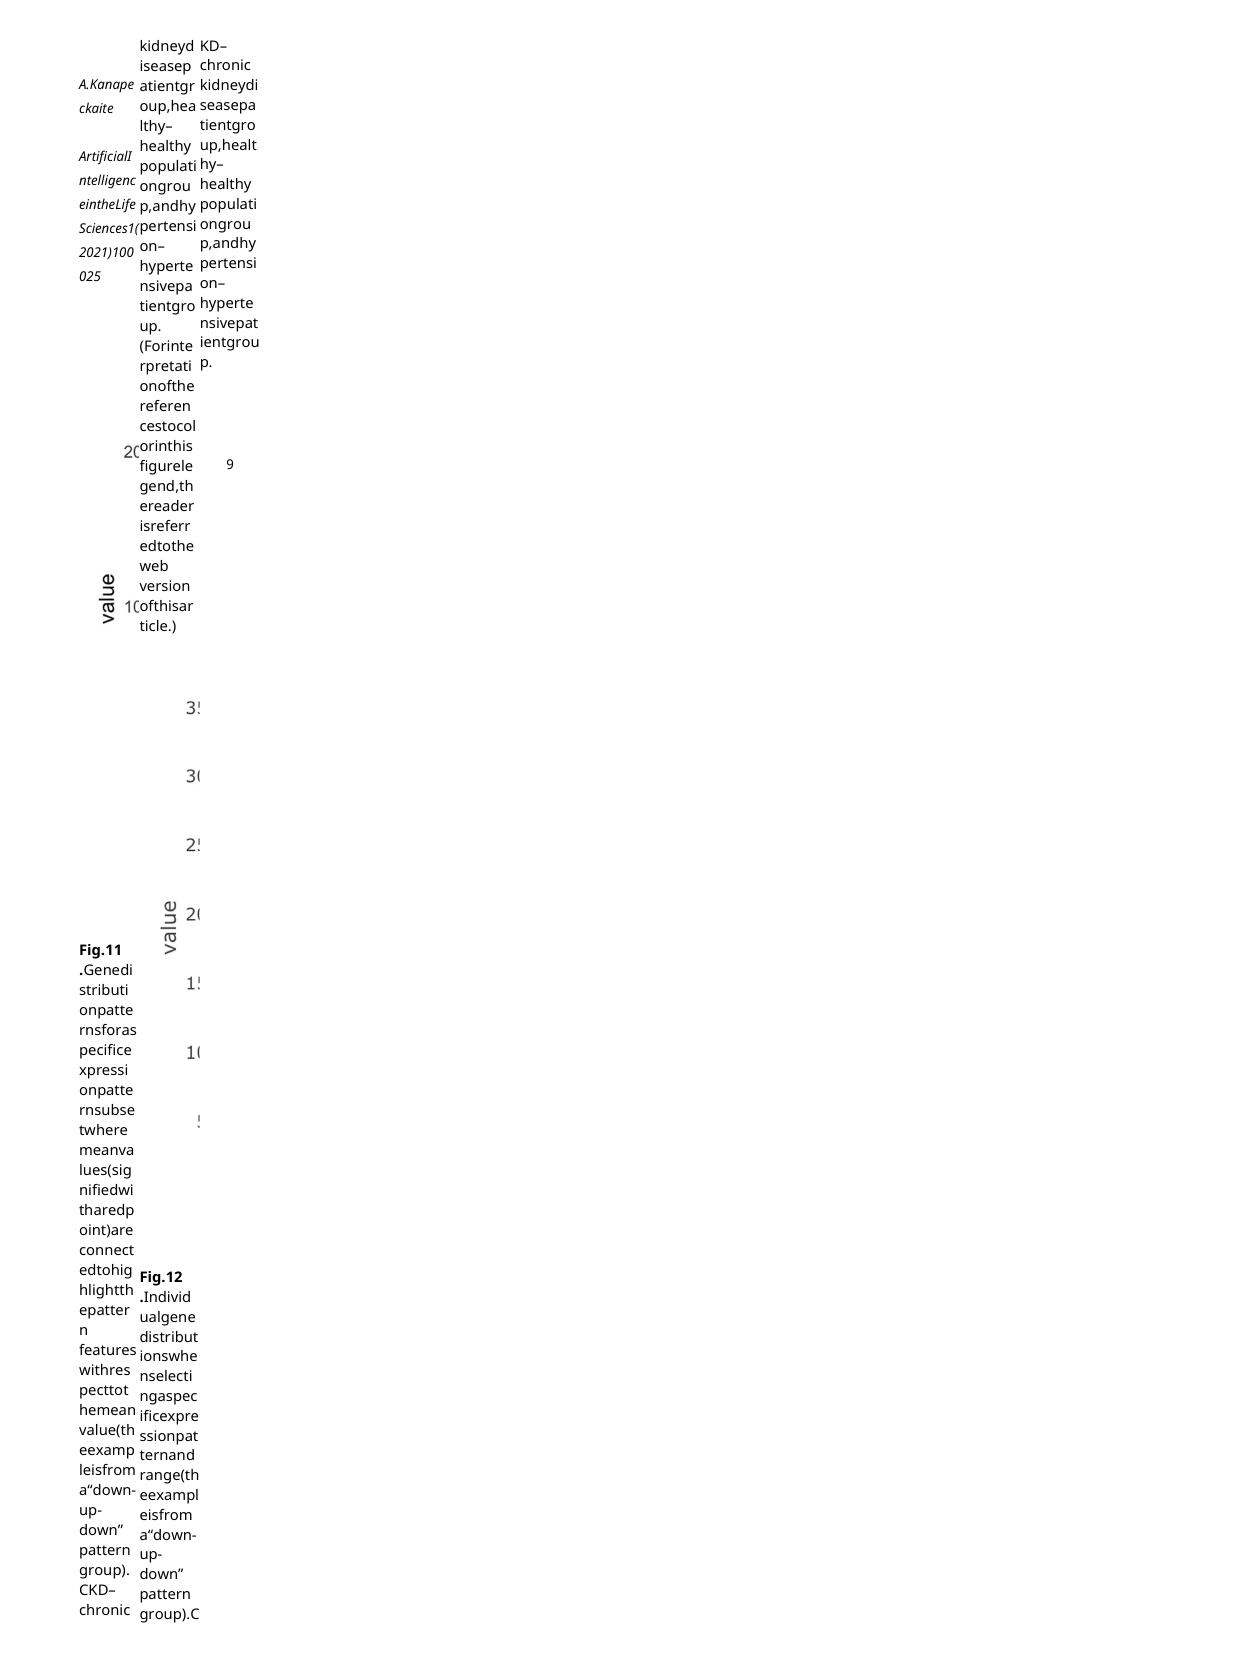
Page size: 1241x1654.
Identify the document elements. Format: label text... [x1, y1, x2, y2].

text Fig.11.Genedistributionpatternsforaspecificexpressionpatternsubsetwheremeanvalues(signifiedwitharedpoint)areconnectedtohighlightthepattern featureswithrespecttothemeanvalue(theexampleisfroma“down-up-down” patterngroup).CKD– chronickidneydiseasepatientgroup,healthy– healthy populationgroup,andhypertension– hypertensivepatientgroup.(Forinterpretationofthereferencestocolorinthisfigurelegend,thereaderisreferredtotheweb versionofthisarticle.) [139, 35, 197, 635]
text A.Kanapeckaite ArtificialIntelligenceintheLifeSciences1(2021)100025 [79, 70, 139, 286]
picture [97, 326, 140, 918]
picture [158, 676, 200, 1245]
text Fig.12.Individualgenedistributionswhenselectingaspecificexpressionpatternandrange(theexampleisfroma“down-up-down” patterngroup).CKD– chronic kidneydiseasepatientgroup,healthy– healthypopulationgroup,andhypertension– hypertensivepatientgroup. [139, 1267, 199, 1623]
text 9 [199, 450, 260, 474]
text Fig.12.Individualgenedistributionswhenselectingaspecificexpressionpatternandrange(theexampleisfroma“down-up-down” patterngroup).CKD– chronic kidneydiseasepatientgroup,healthy– healthypopulationgroup,andhypertension– hypertensivepatientgroup. [199, 35, 260, 372]
text Fig.11.Genedistributionpatternsforaspecificexpressionpatternsubsetwheremeanvalues(signifiedwitharedpoint)areconnectedtohighlightthepattern featureswithrespecttothemeanvalue(theexampleisfroma“down-up-down” patterngroup).CKD– chronickidneydiseasepatientgroup,healthy– healthy populationgroup,andhypertension– hypertensivepatientgroup.(Forinterpretationofthereferencestocolorinthisfigurelegend,thereaderisreferredtotheweb versionofthisarticle.) [79, 939, 137, 1619]
